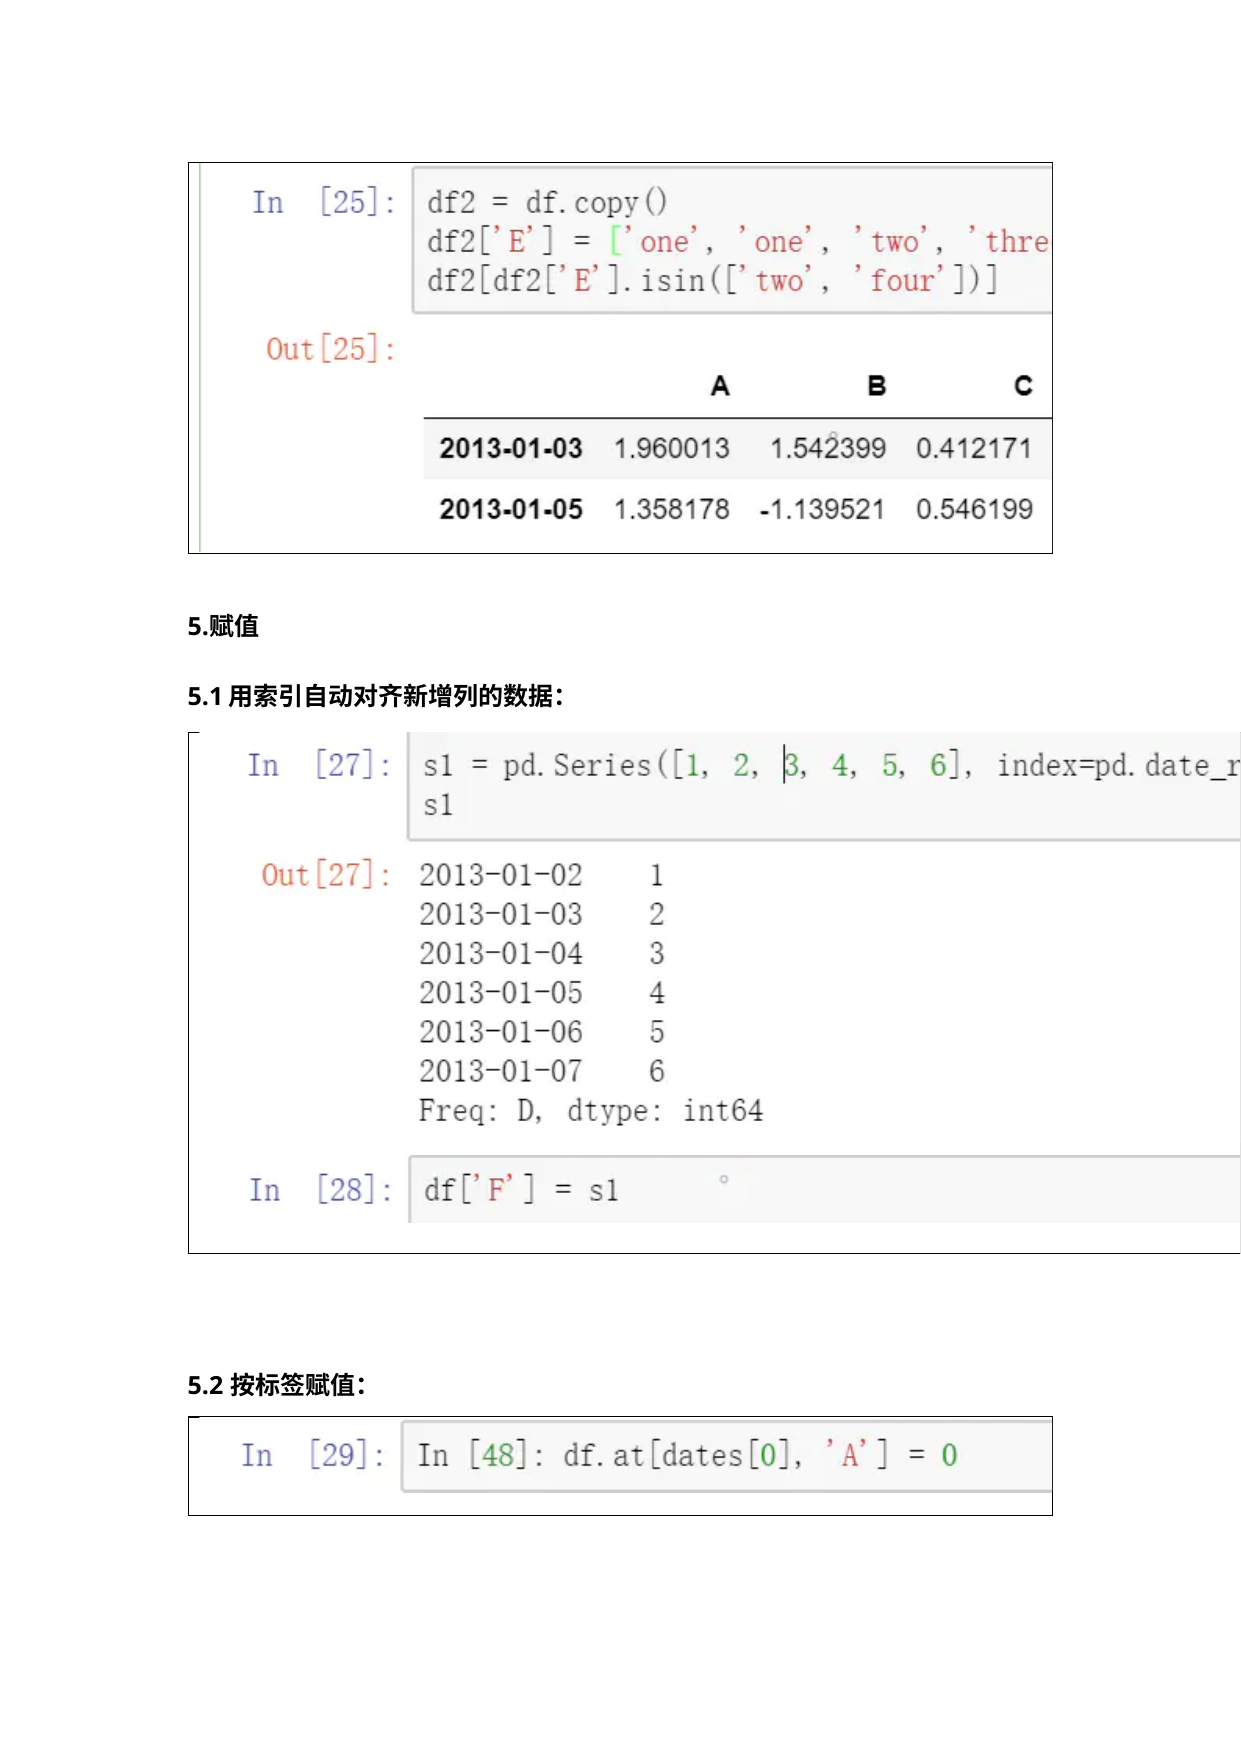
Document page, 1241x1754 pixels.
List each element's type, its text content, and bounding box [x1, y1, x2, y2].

table_header [189, 1418, 1052, 1515]
text 5.2 按标签赋值： [187, 1286, 1053, 1416]
picture [199, 163, 1053, 552]
picture [199, 1417, 1053, 1493]
picture [199, 732, 1241, 1143]
text 5.1用索引自动对齐新增列的数据： [187, 662, 1053, 727]
table_header [189, 163, 1052, 553]
picture [199, 1155, 1241, 1223]
table_header [189, 733, 1240, 1253]
text 5.赋值 [187, 592, 1053, 657]
